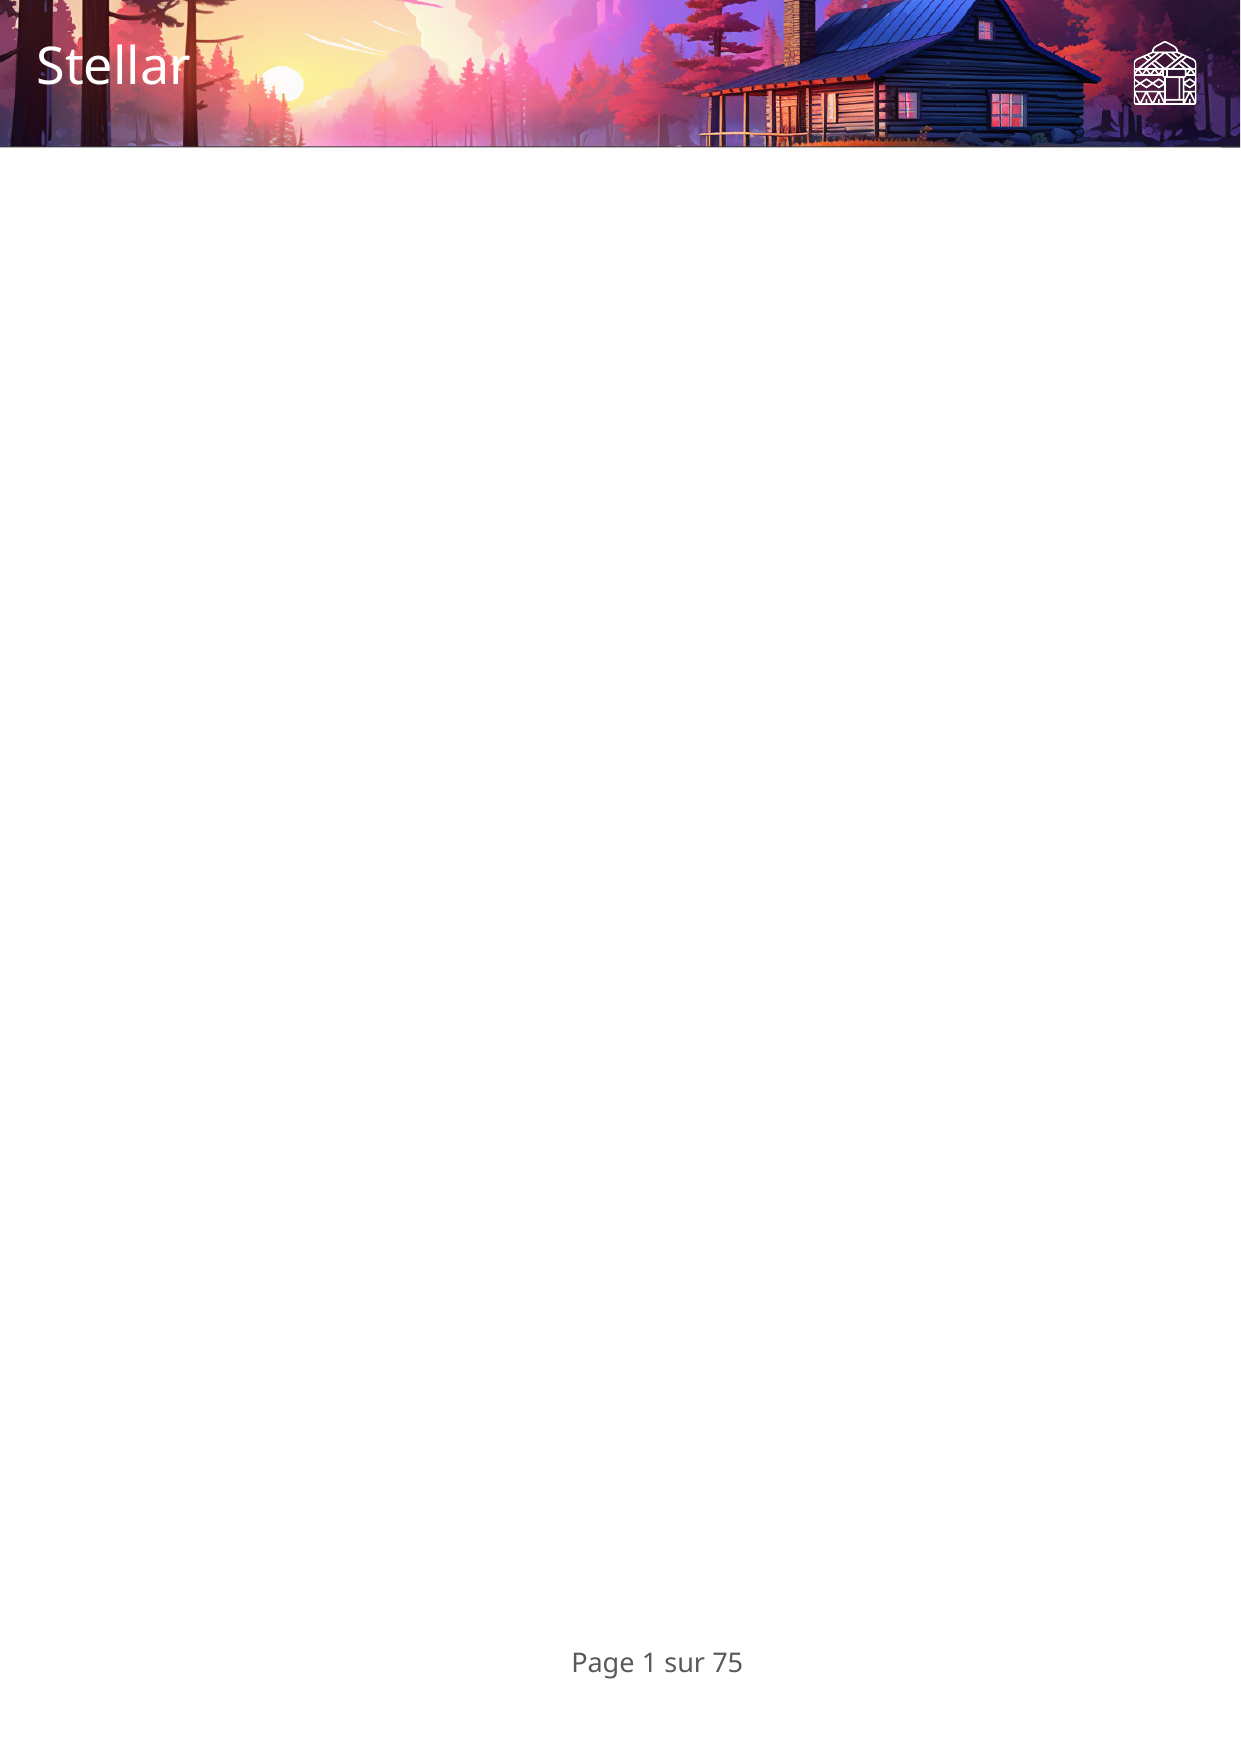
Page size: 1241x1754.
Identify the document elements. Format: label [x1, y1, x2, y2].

picture [0, 0, 1241, 146]
